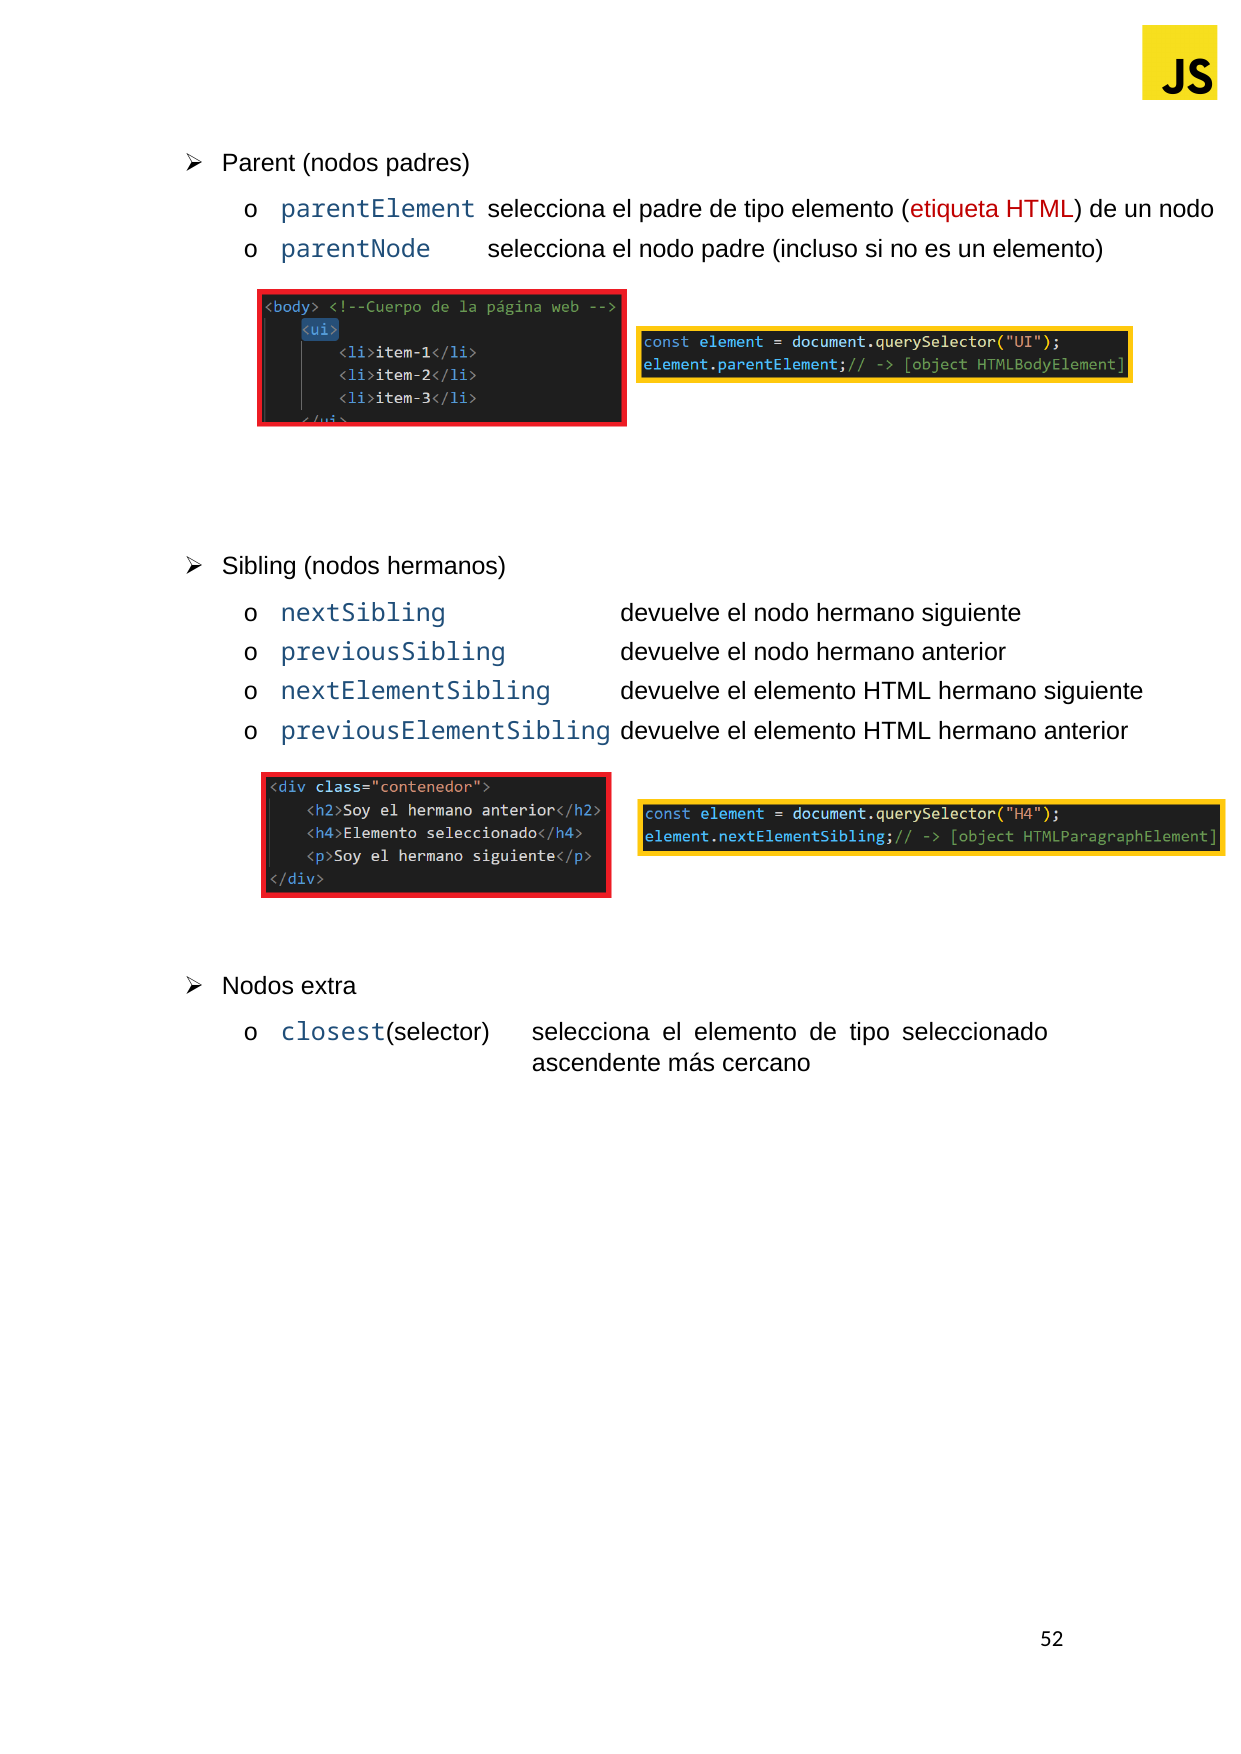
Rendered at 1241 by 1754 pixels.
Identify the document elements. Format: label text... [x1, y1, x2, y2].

list nextElementSibling devuelve el elemento HTML hermano siguiente [243, 673, 1211, 707]
list parentElement selecciona el padre de tipo elemento (etiqueta HTML) de un nodo [243, 191, 1240, 225]
list Parent (nodos padres) [184, 148, 1063, 176]
list Nodos extra [184, 971, 1063, 1000]
list Sibling (nodos hermanos) [184, 551, 1063, 580]
picture [251, 286, 1137, 431]
list nextSibling devuelve el nodo hermano siguiente [243, 594, 1063, 628]
list previousElementSibling devuelve el elemento HTML hermano anterior [243, 712, 1196, 747]
picture [1142, 25, 1218, 100]
picture [257, 768, 1230, 901]
list closest(selector) selecciona el elemento de tipo seleccionado ascendente más cercano [243, 1014, 1048, 1077]
list previousSibling devuelve el nodo hermano anterior [243, 633, 1063, 668]
list parentNode selecciona el nodo padre (incluso si no es un elemento) [243, 230, 1137, 264]
